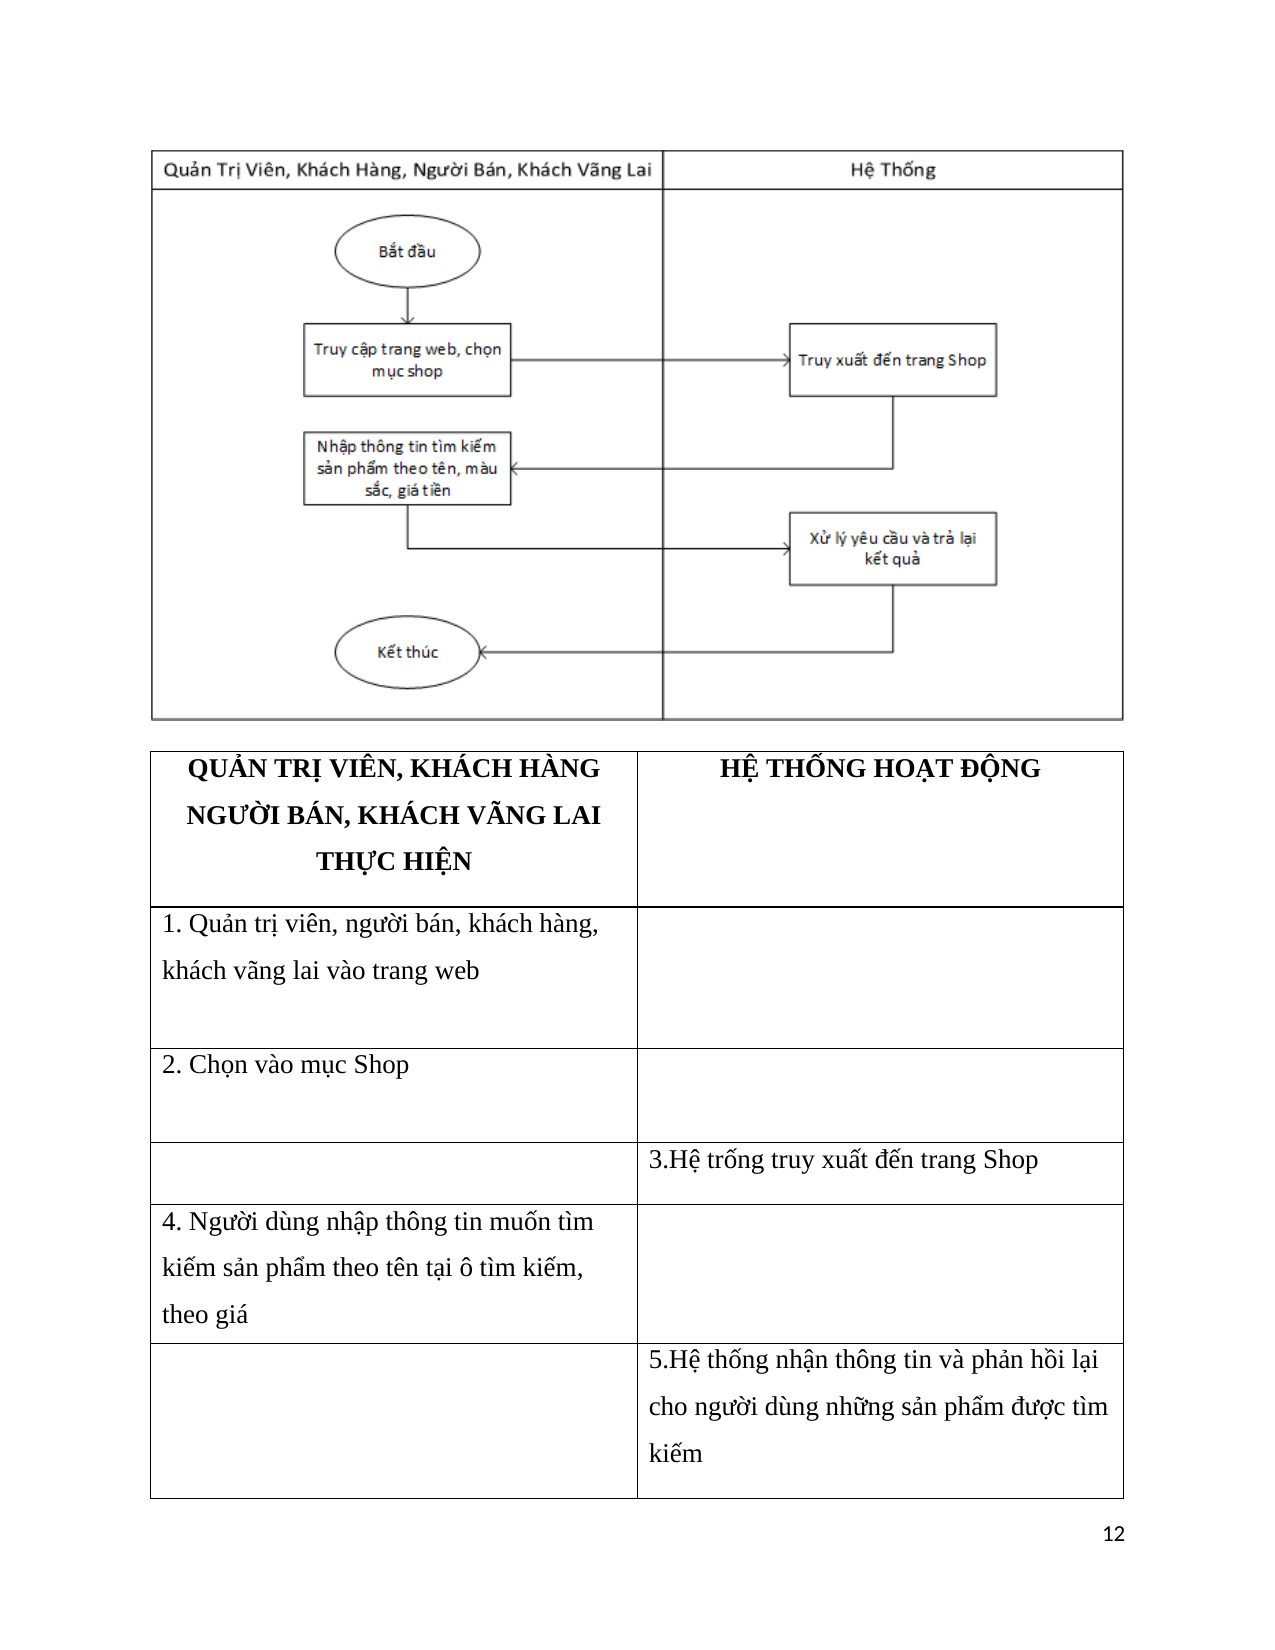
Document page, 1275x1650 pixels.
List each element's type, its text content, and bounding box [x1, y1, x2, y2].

table_cell 3.Hệ trống truy xuất đến trang Shop [638, 1143, 1123, 1204]
table_header HỆ THỐNG HOẠT ĐỘNG [638, 752, 1123, 906]
table_cell 4. Người dùng nhập thông tin muốn tìm kiếm sản phẩm theo tên tại ô tìm kiếm, theo giá [151, 1205, 637, 1342]
table_cell [151, 1143, 637, 1204]
table_cell [638, 1205, 1123, 1342]
picture [150, 150, 1125, 721]
table_cell 1. Quản trị viên, người bán, khách hàng, khách vãng lai vào trang web [151, 908, 637, 1047]
table_cell [638, 1049, 1123, 1142]
table_cell [638, 908, 1123, 1047]
table_cell 2. Chọn vào mục Shop [151, 1049, 637, 1142]
table_header QUẢN TRỊ VIÊN, KHÁCH HÀNG NGƯỜI BÁN, KHÁCH VÃNG LAI THỰC HIỆN [151, 752, 637, 906]
table_cell 5.Hệ thống nhận thông tin và phản hồi lại cho người dùng những sản phẩm được tìm kiếm [638, 1344, 1123, 1498]
table_cell [151, 1344, 637, 1498]
